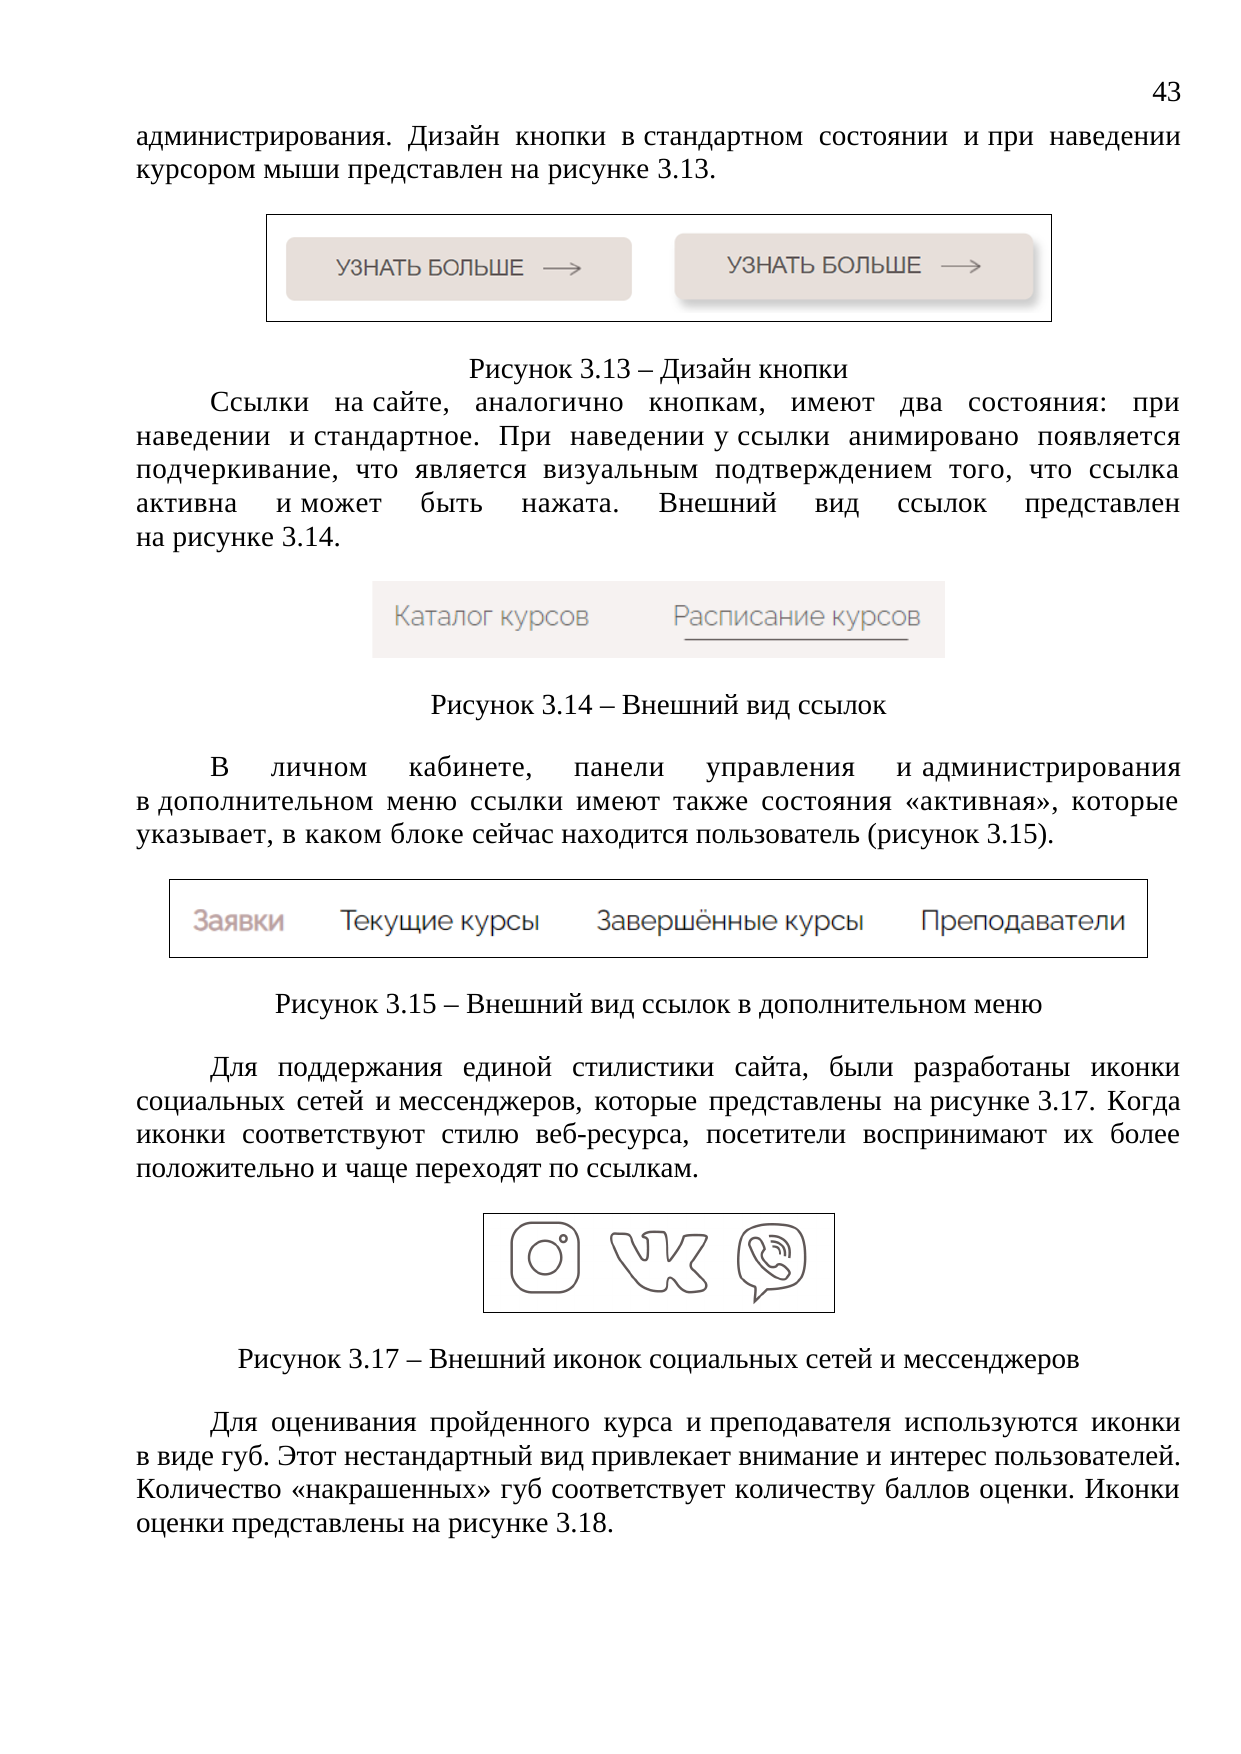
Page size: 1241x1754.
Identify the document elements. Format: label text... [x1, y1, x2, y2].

text Рисунок 3.15 – Внешний вид ссылок в дополнительном меню [136, 986, 1181, 1020]
text Рисунок 3.14 – Внешний вид ссылок [136, 687, 1181, 720]
text В личном кабинете, панели управления и администрирования в дополнительном меню ссылки имеют также состояния «активная», которые указывает, в каком блоке сейчас находится пользователь (рисунок 3.15). [136, 749, 1181, 850]
picture [484, 1214, 834, 1312]
text Ссылки на сайте, аналогично кнопкам, имеют два состояния: при наведении и стандартное. При наведении у ссылки анимировано появляется подчеркивание, что является визуальным подтверждением того, что ссылка активна и может быть нажата. Внешний вид ссылок представлен на рисунке 3.14. [136, 384, 1181, 552]
text Для оценивания пройденного курса и преподавателя используются иконки в виде губ. Этот нестандартный вид привлекает внимание и интерес пользователей. Количество «накрашенных» губ соответствует количеству баллов оценки. Иконки оценки представлены на рисунке 3.18. [136, 1404, 1181, 1538]
picture [170, 886, 1147, 957]
text Рисунок 3.17 – Внешний иконок социальных сетей и мессенджеров [136, 1342, 1181, 1375]
picture [372, 581, 945, 658]
text Для поддержания единой стилистики сайта, были разработаны иконки социальных сетей и мессенджеров, которые представлены на рисунке 3.17. Когда иконки соответствуют стилю веб-ресурса, посетители воспринимают их более положительно и чаще переходят по ссылкам. [136, 1049, 1181, 1183]
picture [267, 215, 1051, 321]
text Рисунок 3.13 – Дизайн кнопки [136, 351, 1181, 384]
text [136, 118, 1181, 185]
